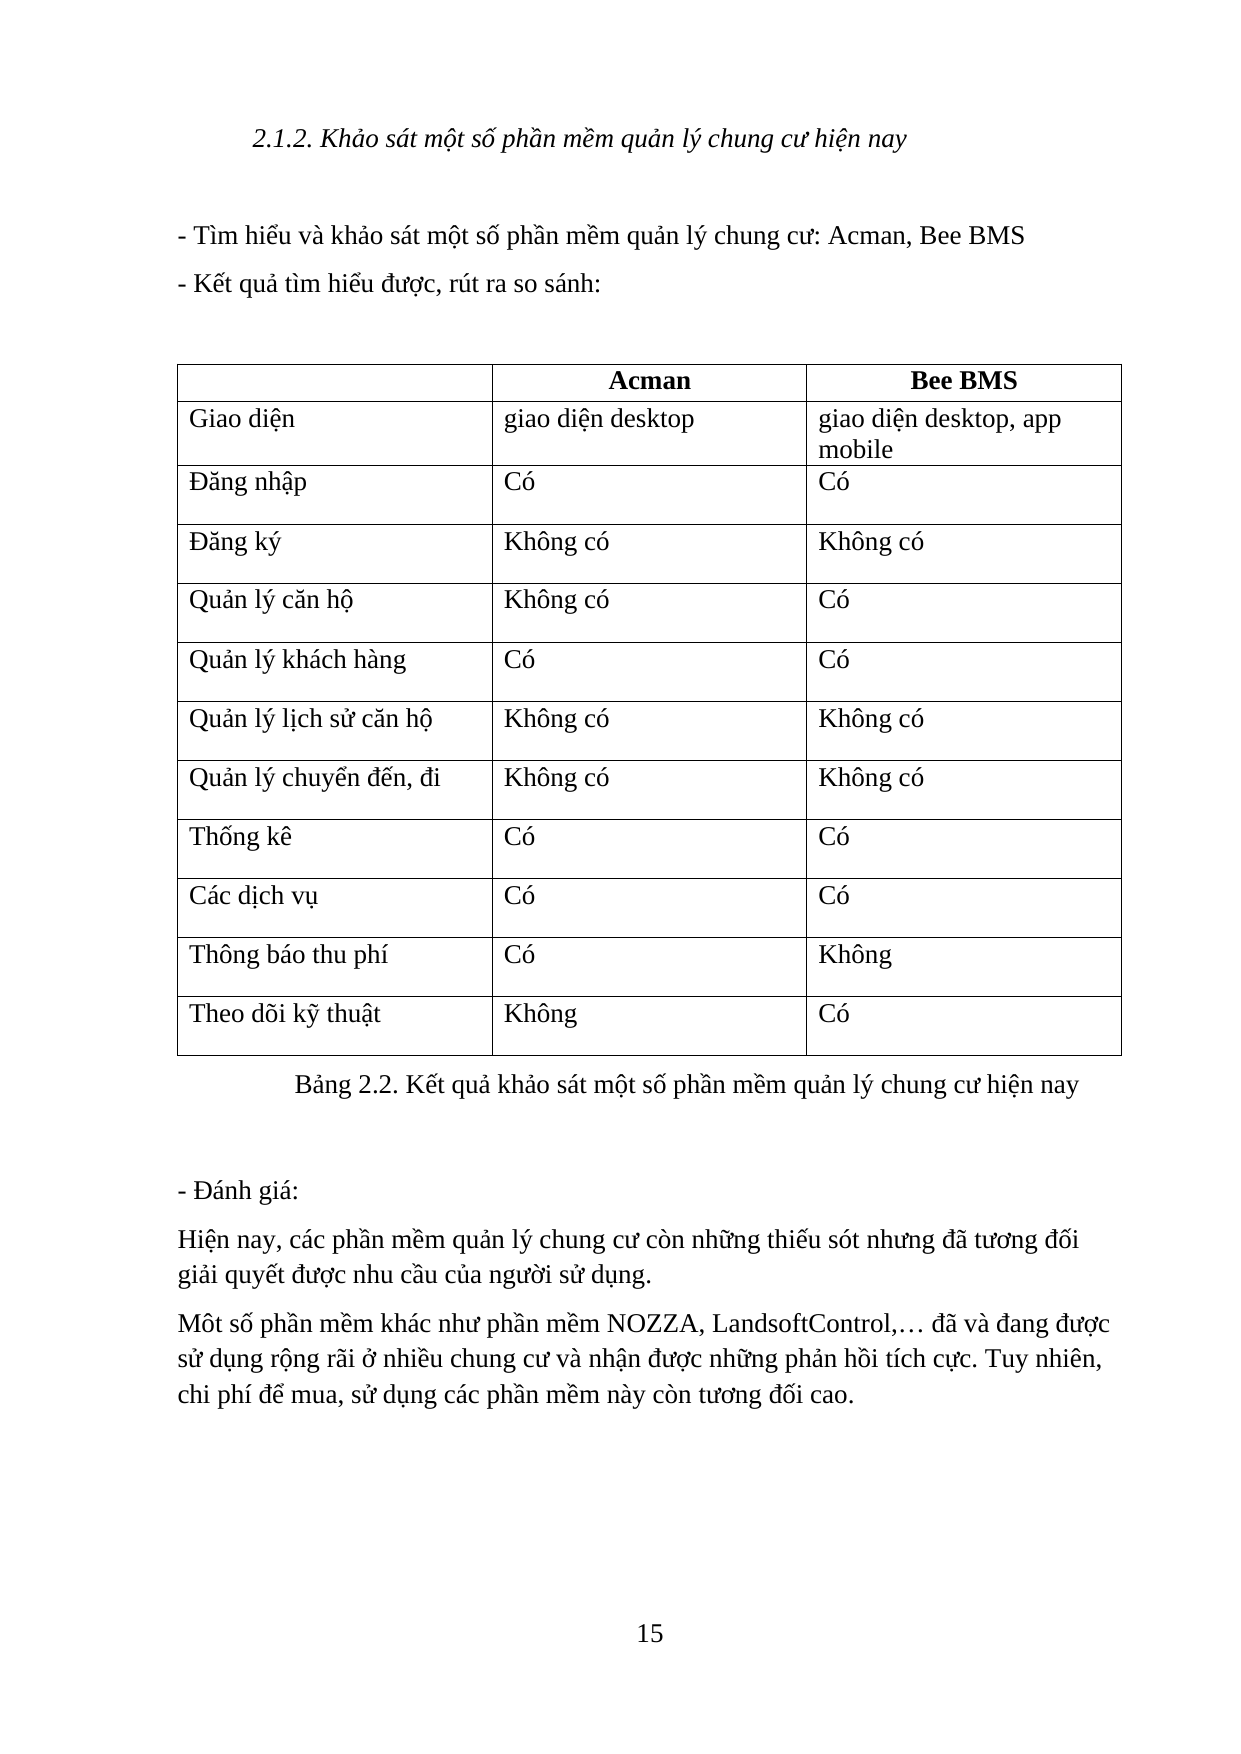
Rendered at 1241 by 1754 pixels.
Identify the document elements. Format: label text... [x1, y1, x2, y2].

table_cell Không có [493, 584, 806, 642]
table_cell Quản lý căn hộ [178, 584, 492, 642]
text Bảng 2.2. Kết quả khảo sát một số phần mềm quản lý chung cư hiện nay [177, 1069, 1122, 1100]
table_cell Có [493, 820, 806, 878]
table_cell Đăng ký [178, 525, 492, 583]
text - Kết quả tìm hiểu được, rút ra so sánh: [177, 267, 1122, 298]
table_cell Không có [493, 761, 806, 819]
table_cell Đăng nhập [178, 466, 492, 523]
table_cell giao diện desktop [493, 402, 806, 464]
text Môt số phần mềm khác như phần mềm NOZZA, LandsoftControl,… đã và đang được sử dụng rộng rãi ở nhiều chung cư và nhận được những phản hồi tích cực. Tuy nhiên, chi phí để mua, sử dụng các phần mềm này còn tương đối cao. [177, 1307, 1122, 1409]
table_header Acman [493, 365, 806, 401]
table_cell Không [807, 938, 1121, 996]
table_cell Không có [493, 702, 806, 760]
table_cell giao diện desktop, app mobile [807, 402, 1121, 464]
table_cell Thống kê [178, 820, 492, 878]
subtitle 2.1.2. Khảo sát một số phần mềm quản lý chung cư hiện nay [177, 122, 1122, 153]
table_cell Giao diện [178, 402, 492, 464]
table_cell Có [807, 879, 1121, 937]
table_cell Có [807, 584, 1121, 642]
text - Đánh giá: [177, 1174, 1122, 1206]
table_header Bee BMS [807, 365, 1121, 401]
table_cell Thông báo thu phí [178, 938, 492, 996]
table_header [178, 365, 492, 401]
table_cell Không có [807, 525, 1121, 583]
table_cell Có [807, 820, 1121, 878]
table_cell Có [493, 466, 806, 523]
table_cell Các dịch vụ [178, 879, 492, 937]
table_cell Có [807, 997, 1121, 1055]
table_cell Không có [807, 761, 1121, 819]
table_cell Không có [807, 702, 1121, 760]
table_cell Có [493, 879, 806, 937]
table_cell Quản lý chuyển đến, đi [178, 761, 492, 819]
text - Tìm hiểu và khảo sát một số phần mềm quản lý chung cư: Acman, Bee BMS [177, 219, 1122, 250]
table_cell Theo dõi kỹ thuật [178, 997, 492, 1055]
table_cell Quản lý khách hàng [178, 643, 492, 701]
table_cell Có [493, 938, 806, 996]
table_cell Có [807, 643, 1121, 701]
table_cell Quản lý lịch sử căn hộ [178, 702, 492, 760]
table_cell Không [493, 997, 806, 1055]
table_cell Có [493, 643, 806, 701]
table_cell Không có [493, 525, 806, 583]
text Hiện nay, các phần mềm quản lý chung cư còn những thiếu sót nhưng đã tương đối giải quyết được nhu cầu của người sử dụng. [177, 1223, 1122, 1289]
table_cell Có [807, 466, 1121, 523]
